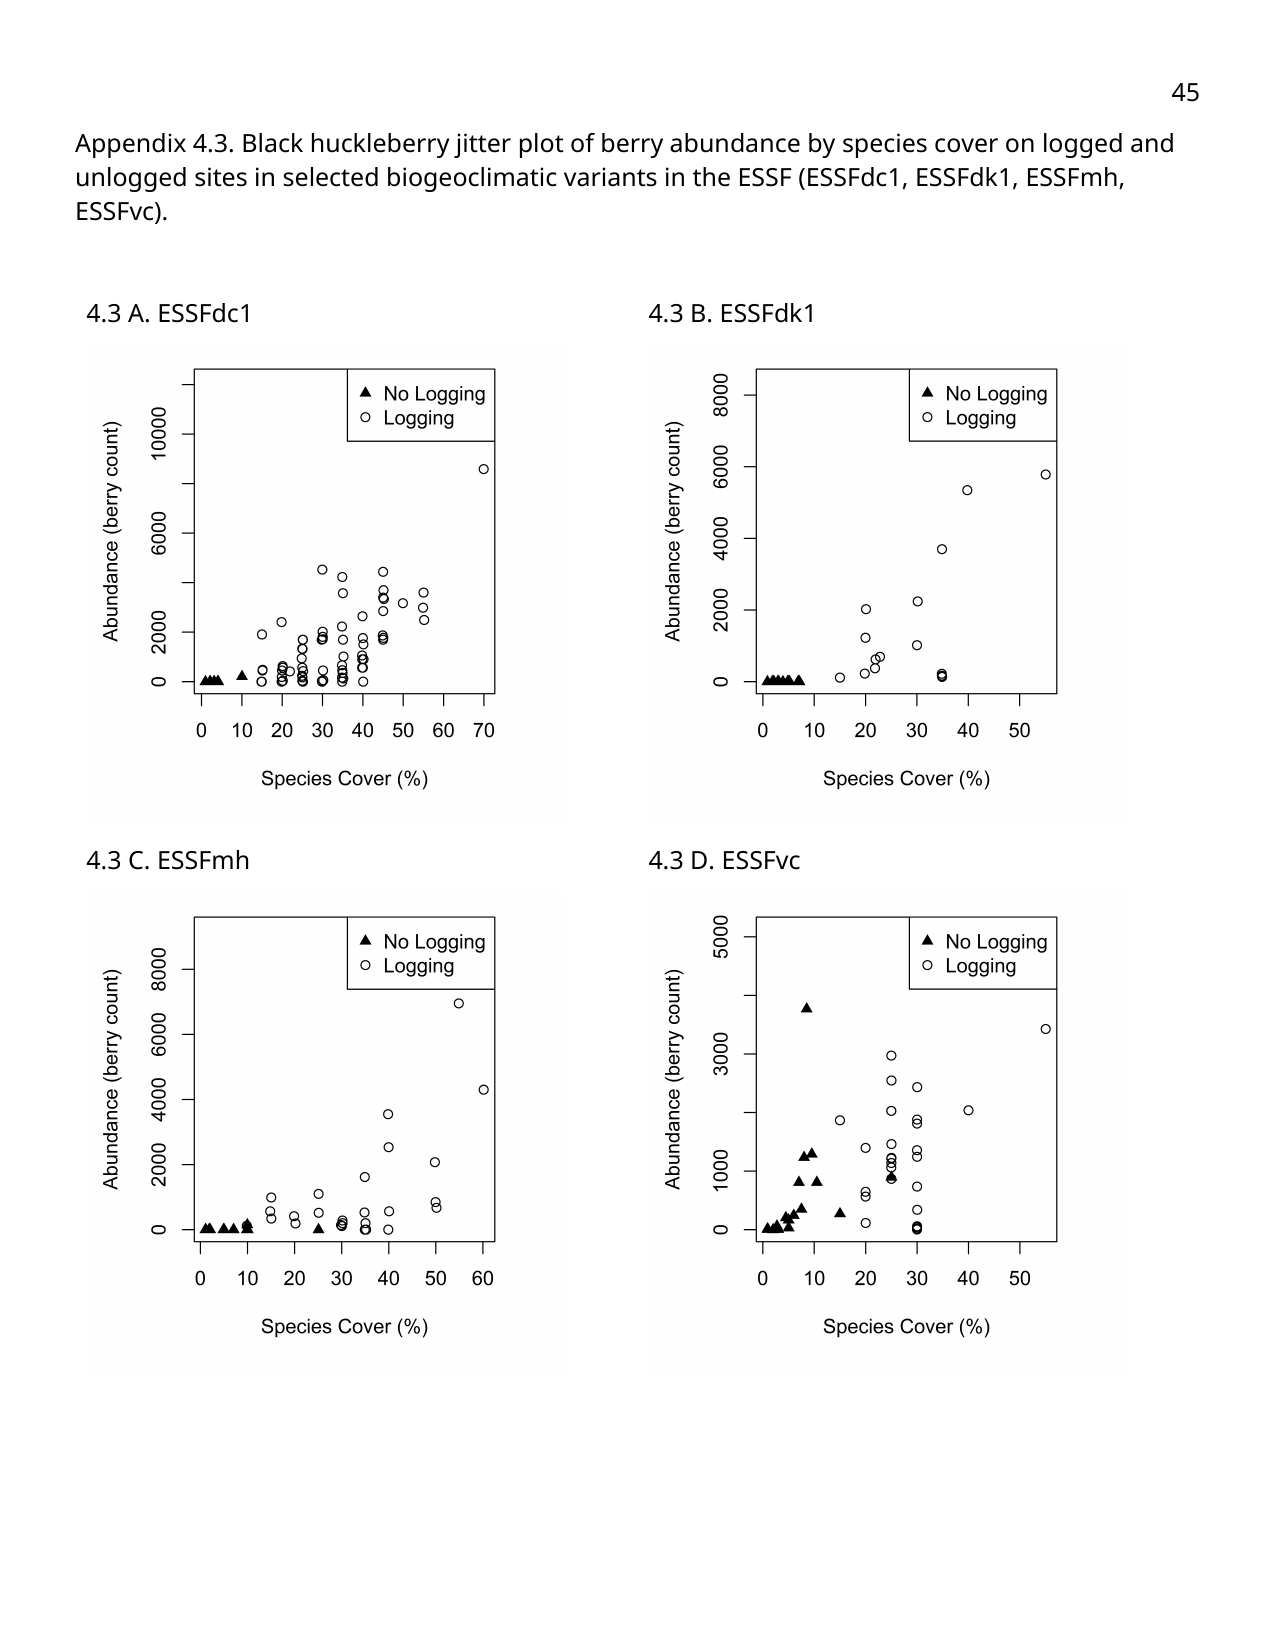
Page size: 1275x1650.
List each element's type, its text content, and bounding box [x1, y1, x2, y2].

picture [86, 893, 567, 1374]
picture [648, 893, 1129, 1374]
picture [86, 346, 567, 826]
table_header 4.3 A. ESSFdc1 [75, 295, 637, 843]
table_cell 4.3 C. ESSFmh [75, 843, 637, 1390]
table_header 4.3 B. ESSFdk1 [637, 295, 1199, 843]
picture [648, 346, 1129, 826]
table_cell 4.3 D. ESSFvc [637, 843, 1199, 1390]
text Appendix 4.3. Black huckleberry jitter plot of berry abundance by species cover on logged and unlogged sites in selected biogeoclimatic variants in the ESSF (ESSFdc1, ESSFdk1, ESSFmh, ESSFvc). [168, 126, 1200, 228]
